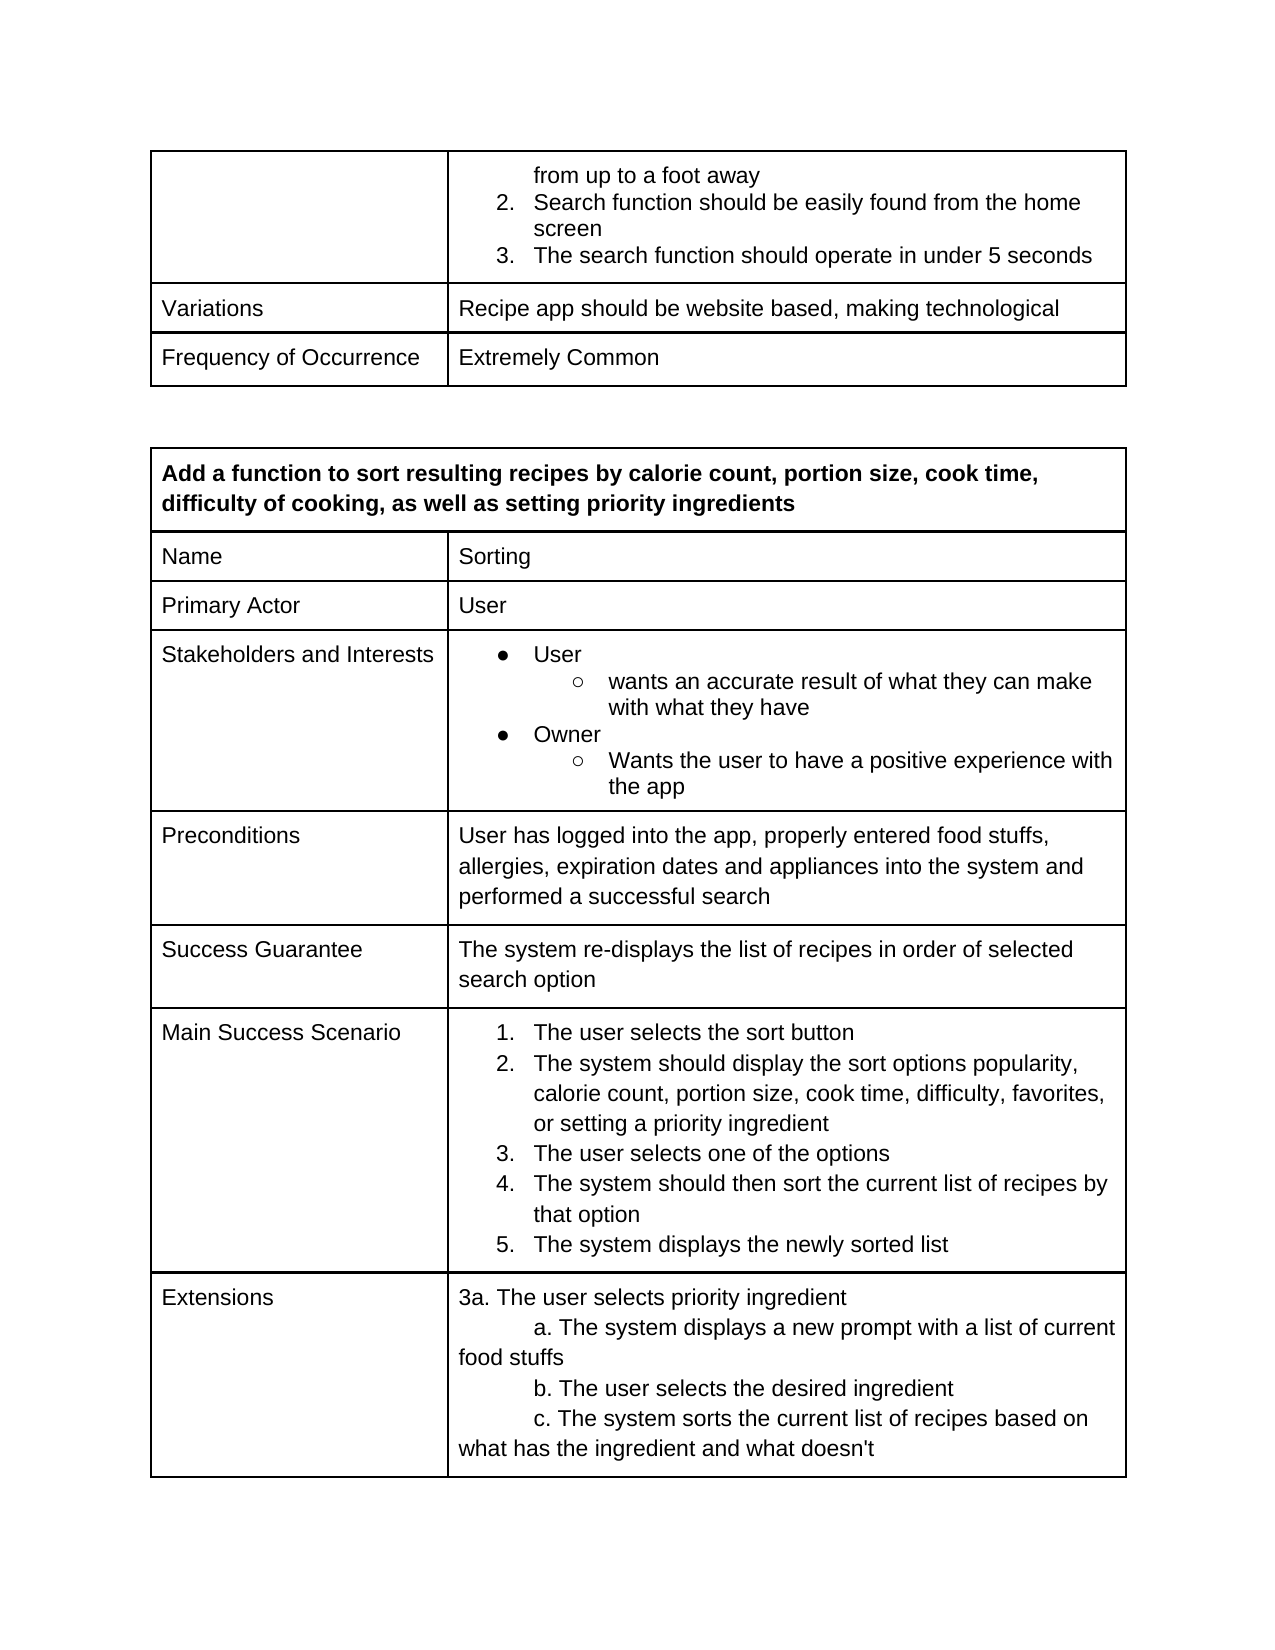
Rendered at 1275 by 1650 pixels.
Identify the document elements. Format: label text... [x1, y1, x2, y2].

table_header Add a function to sort resulting recipes by calorie count, portion size, cook time, difficulty of cooking, as well as setting priority ingredients [152, 449, 1125, 530]
table_cell The system re-displays the list of recipes in order of selected search option [449, 926, 1125, 1007]
table_cell User has logged into the app, properly entered food stuffs, allergies, expiration dates and appliances into the system and performed a successful search [449, 812, 1125, 923]
table_cell Frequency of Occurrence [152, 334, 447, 384]
table_cell Recipe app should be website based, making technological [449, 284, 1125, 331]
table_cell Extensions [152, 1274, 447, 1476]
table_cell The user selects the sort button The system should display the sort options popularity, calorie count, portion size, cook time, difficulty, favorites, or setting a priority ingredient The user selects one of the options The system should then sort the current list of recipes by that option The system displays the newly sorted list [449, 1009, 1125, 1271]
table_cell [449, 152, 1125, 282]
table_cell Name [152, 533, 447, 580]
table_cell Main Success Scenario [152, 1009, 447, 1271]
table_cell Stakeholders and Interests [152, 631, 447, 810]
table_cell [449, 1274, 1125, 1476]
table_cell Success Guarantee [152, 926, 447, 1007]
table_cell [152, 152, 447, 282]
table_cell Variations [152, 284, 447, 331]
table_cell Sorting [449, 533, 1125, 580]
table_cell User wants an accurate result of what they can make with what they have Owner Wants the user to have a positive experience with the app [449, 631, 1125, 810]
table_cell Extremely Common [449, 334, 1125, 384]
table_cell User [449, 582, 1125, 629]
table_cell Primary Actor [152, 582, 447, 629]
table_cell Preconditions [152, 812, 447, 923]
